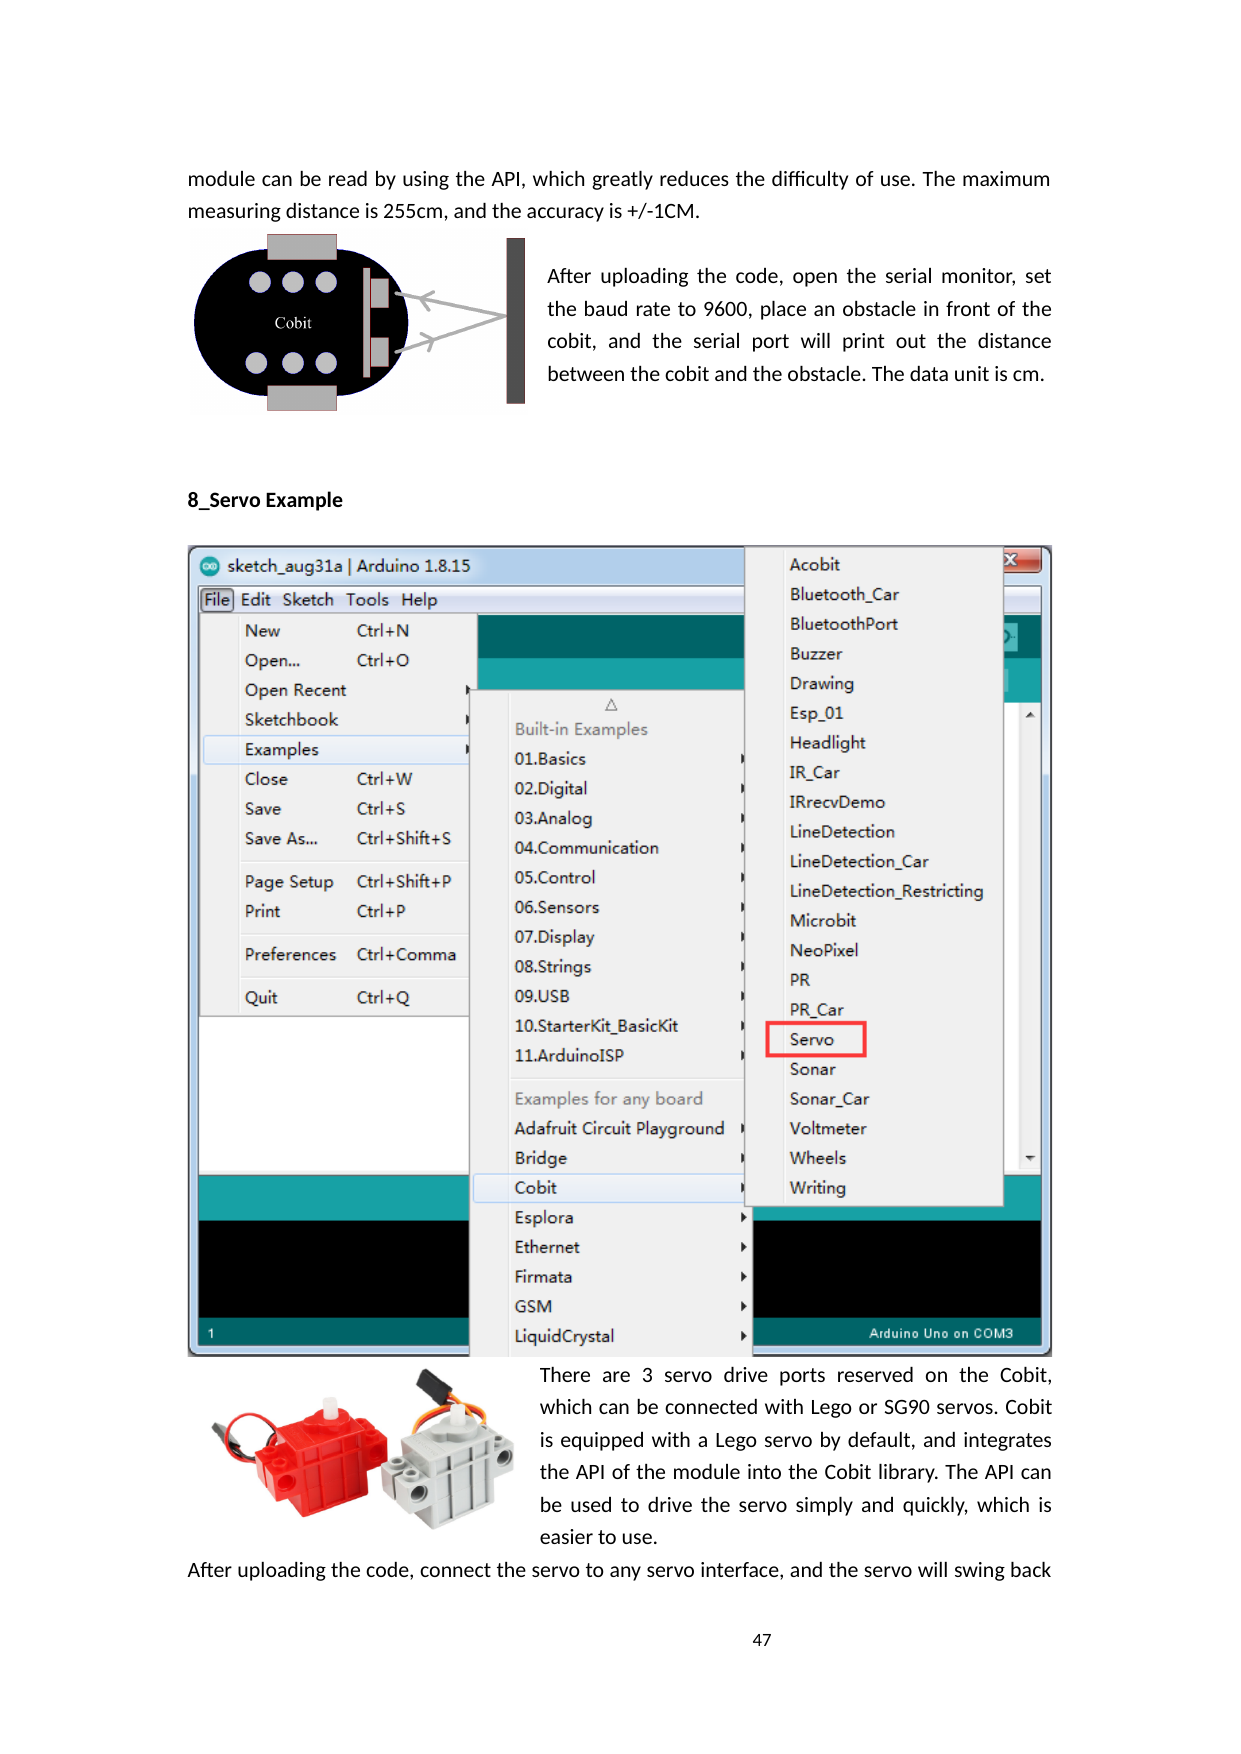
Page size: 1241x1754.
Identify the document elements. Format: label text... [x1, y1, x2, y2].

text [187, 1553, 1053, 1585]
text After uploading the code, open the serial monitor, set the baud rate to 9600, place an obstacle in front of the cobit, and the serial port will print out the distance between the cobit and the obstacle. The data unit is cm. [529, 259, 1053, 389]
picture [207, 1365, 521, 1532]
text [187, 162, 1053, 227]
picture [187, 545, 1053, 1357]
subtitle 8_Servo Example [187, 484, 1053, 516]
picture [190, 228, 529, 415]
